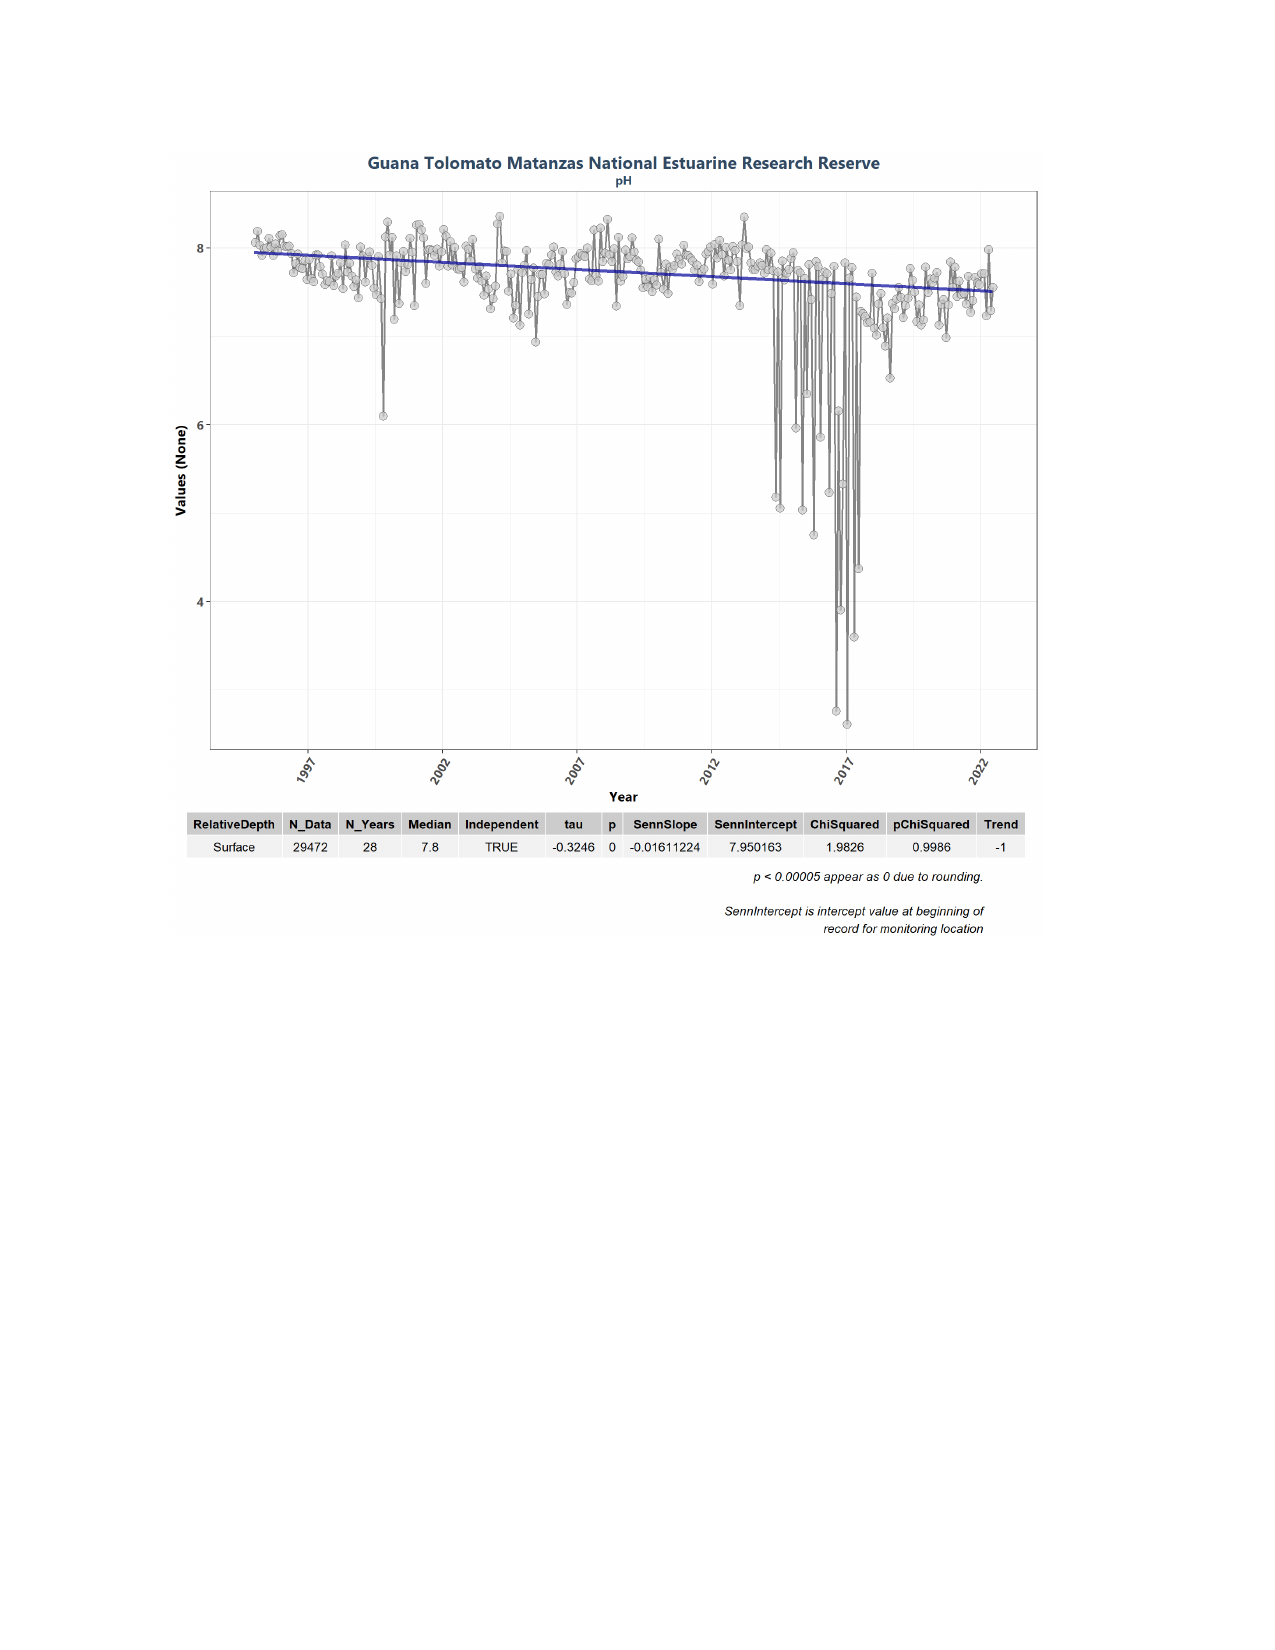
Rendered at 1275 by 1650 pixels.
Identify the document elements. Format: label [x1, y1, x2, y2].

picture [168, 150, 1044, 938]
